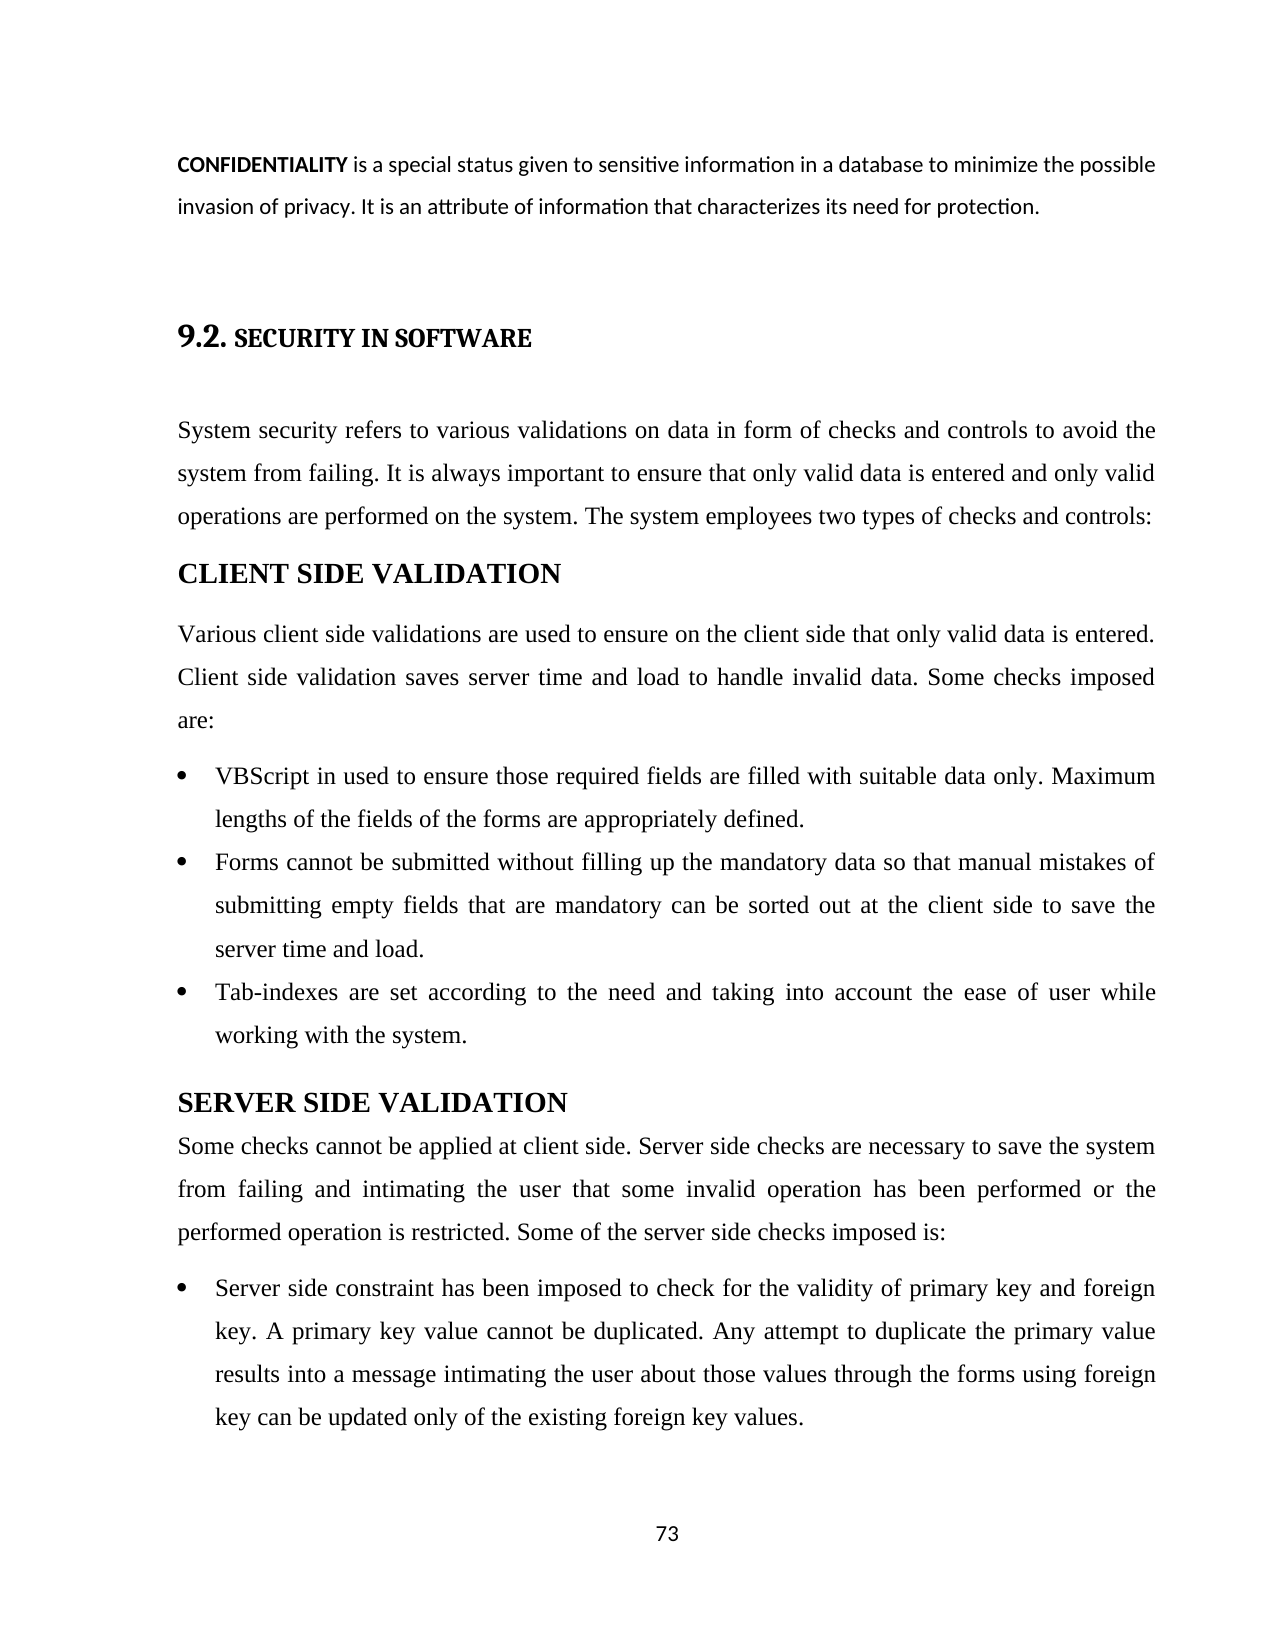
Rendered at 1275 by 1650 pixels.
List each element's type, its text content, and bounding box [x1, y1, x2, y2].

text Various client side validations are used to ensure on the client side that only valid data is entered. Client side validation saves server time and load to handle invalid data. Some checks imposed are: [177, 619, 1157, 734]
text CLIENT SIDE VALIDATION [177, 557, 1157, 590]
text SERVER SIDE VALIDATION [177, 1085, 1157, 1119]
text Some checks cannot be applied at client side. Server side checks are necessary to save the system from failing and intimating the user that some invalid operation has been performed or the performed operation is restricted. Some of the server side checks imposed is: [177, 1131, 1157, 1246]
list Server side constraint has been imposed to check for the validity of primary key and foreign key. A primary key value cannot be duplicated. Any attempt to duplicate the primary value results into a message intimating the user about those values through the forms using foreign key can be updated only of the existing foreign key values. [177, 1273, 1157, 1431]
list Forms cannot be submitted without filling up the mandatory data so that manual mistakes of submitting empty fields that are mandatory can be sorted out at the client side to save the server time and load. [177, 847, 1157, 962]
list Tab-indexes are set according to the need and taking into account the ease of user while working with the system. [177, 977, 1157, 1049]
text System security refers to various validations on data in form of checks and controls to avoid the system from failing. It is always important to ensure that only valid data is entered and only valid operations are performed on the system. The system employees two types of checks and controls: [177, 415, 1157, 530]
subtitle 9.2. SECURITY IN SOFTWARE [177, 318, 1157, 356]
list VBScript in used to ensure those required fields are filled with suitable data only. Maximum lengths of the fields of the forms are appropriately defined. [177, 761, 1157, 833]
text CONFIDENTIALITY is a special status given to sensitive information in a database to minimize the possible invasion of privacy. It is an attribute of information that characterizes its need for protection. [177, 150, 1157, 220]
